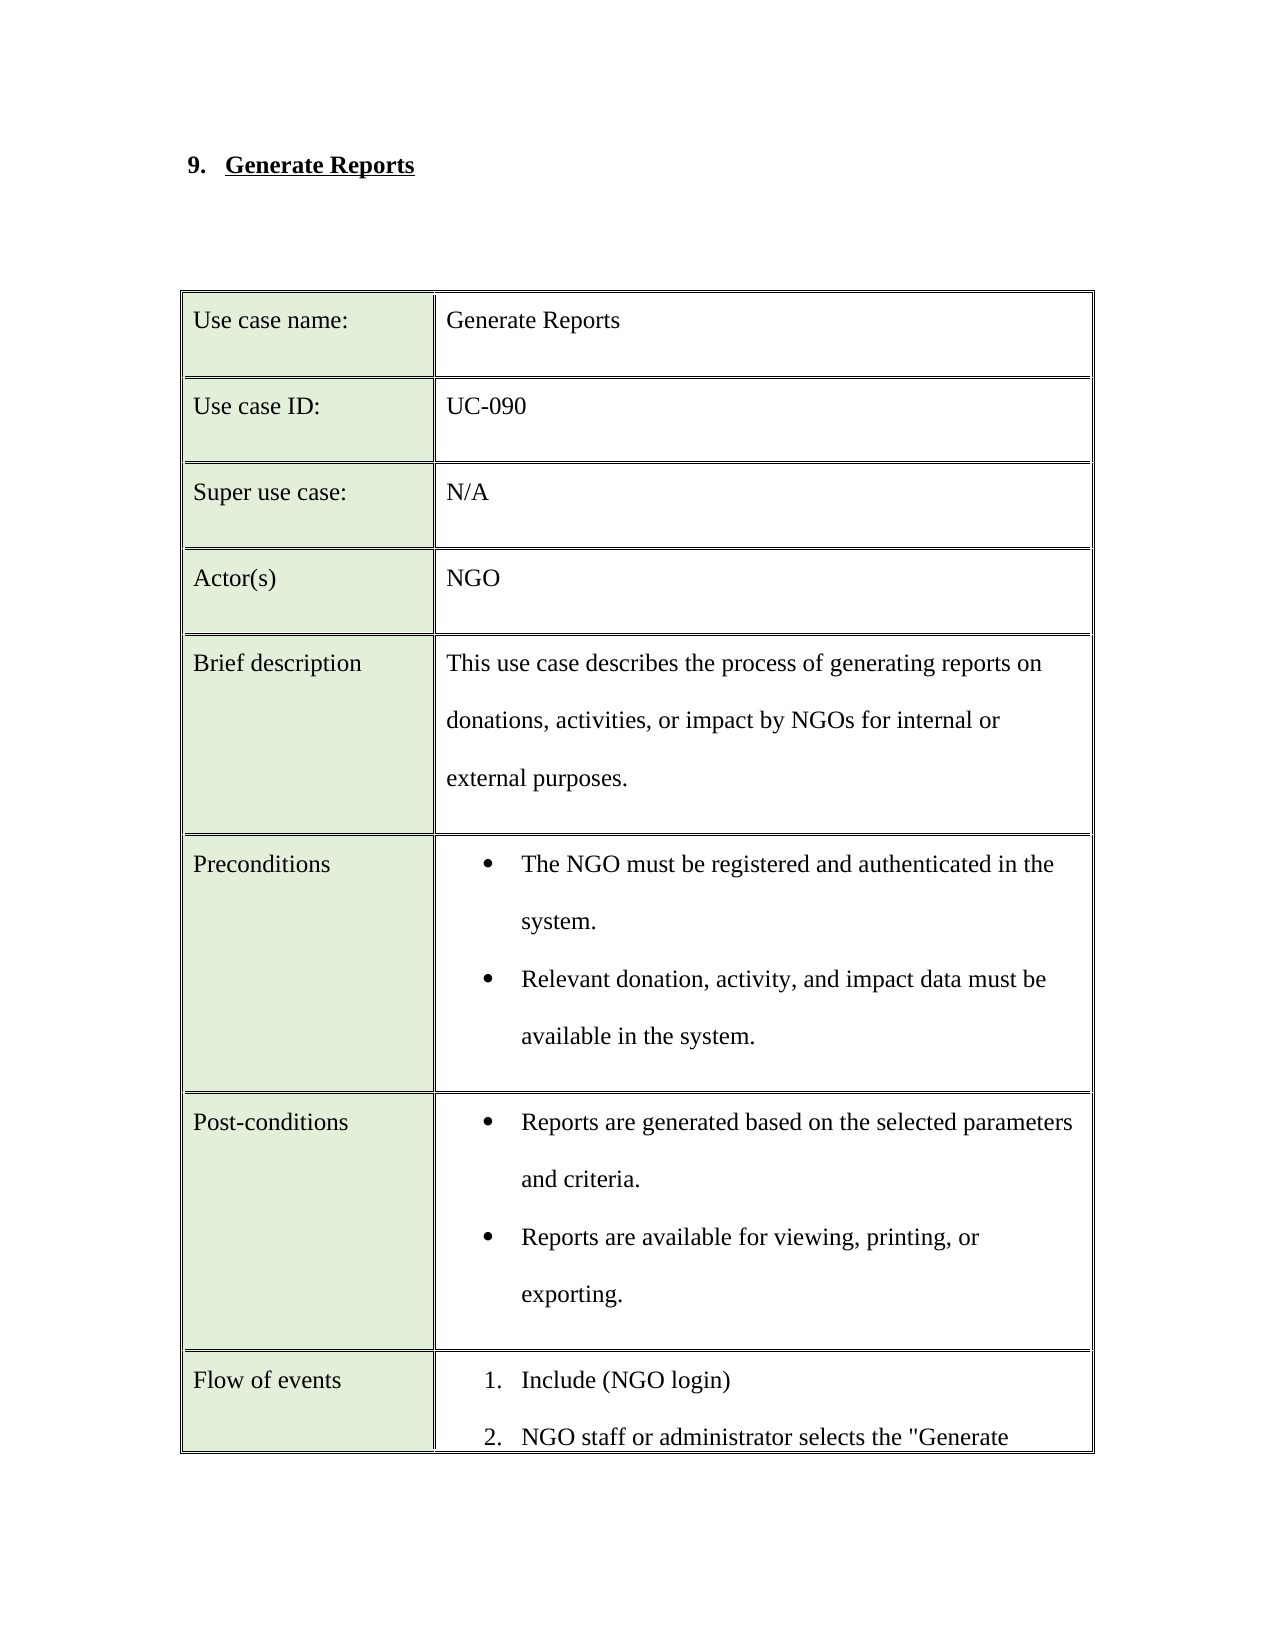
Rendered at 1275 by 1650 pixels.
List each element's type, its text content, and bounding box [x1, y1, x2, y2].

table_cell The NGO must be registered and authenticated in the system. Relevant donation, activity, and impact data must be available in the system. [435, 833, 1093, 1091]
table_cell UC-090 [436, 376, 1092, 461]
table_cell Brief description [183, 633, 433, 833]
table_cell Super use case: [182, 461, 435, 547]
table_cell Flow of events [182, 1349, 435, 1451]
table_header Generate Reports [435, 293, 1092, 376]
table_cell Preconditions [182, 833, 435, 1091]
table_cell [435, 1349, 1093, 1451]
table_cell This use case describes the process of generating reports on donations, activities, or impact by NGOs for internal or external purposes. [436, 633, 1092, 833]
table_header Use case name: [182, 291, 435, 376]
table_cell Reports are generated based on the selected parameters and criteria. Reports are available for viewing, printing, or exporting. [435, 1091, 1093, 1349]
table_cell Post-conditions [182, 1091, 435, 1349]
table_cell Use case ID: [183, 376, 433, 461]
table_cell Actor(s) [182, 547, 435, 632]
table_cell NGO [435, 547, 1093, 632]
table_cell N/A [435, 461, 1093, 547]
list Generate Reports [187, 150, 1125, 179]
